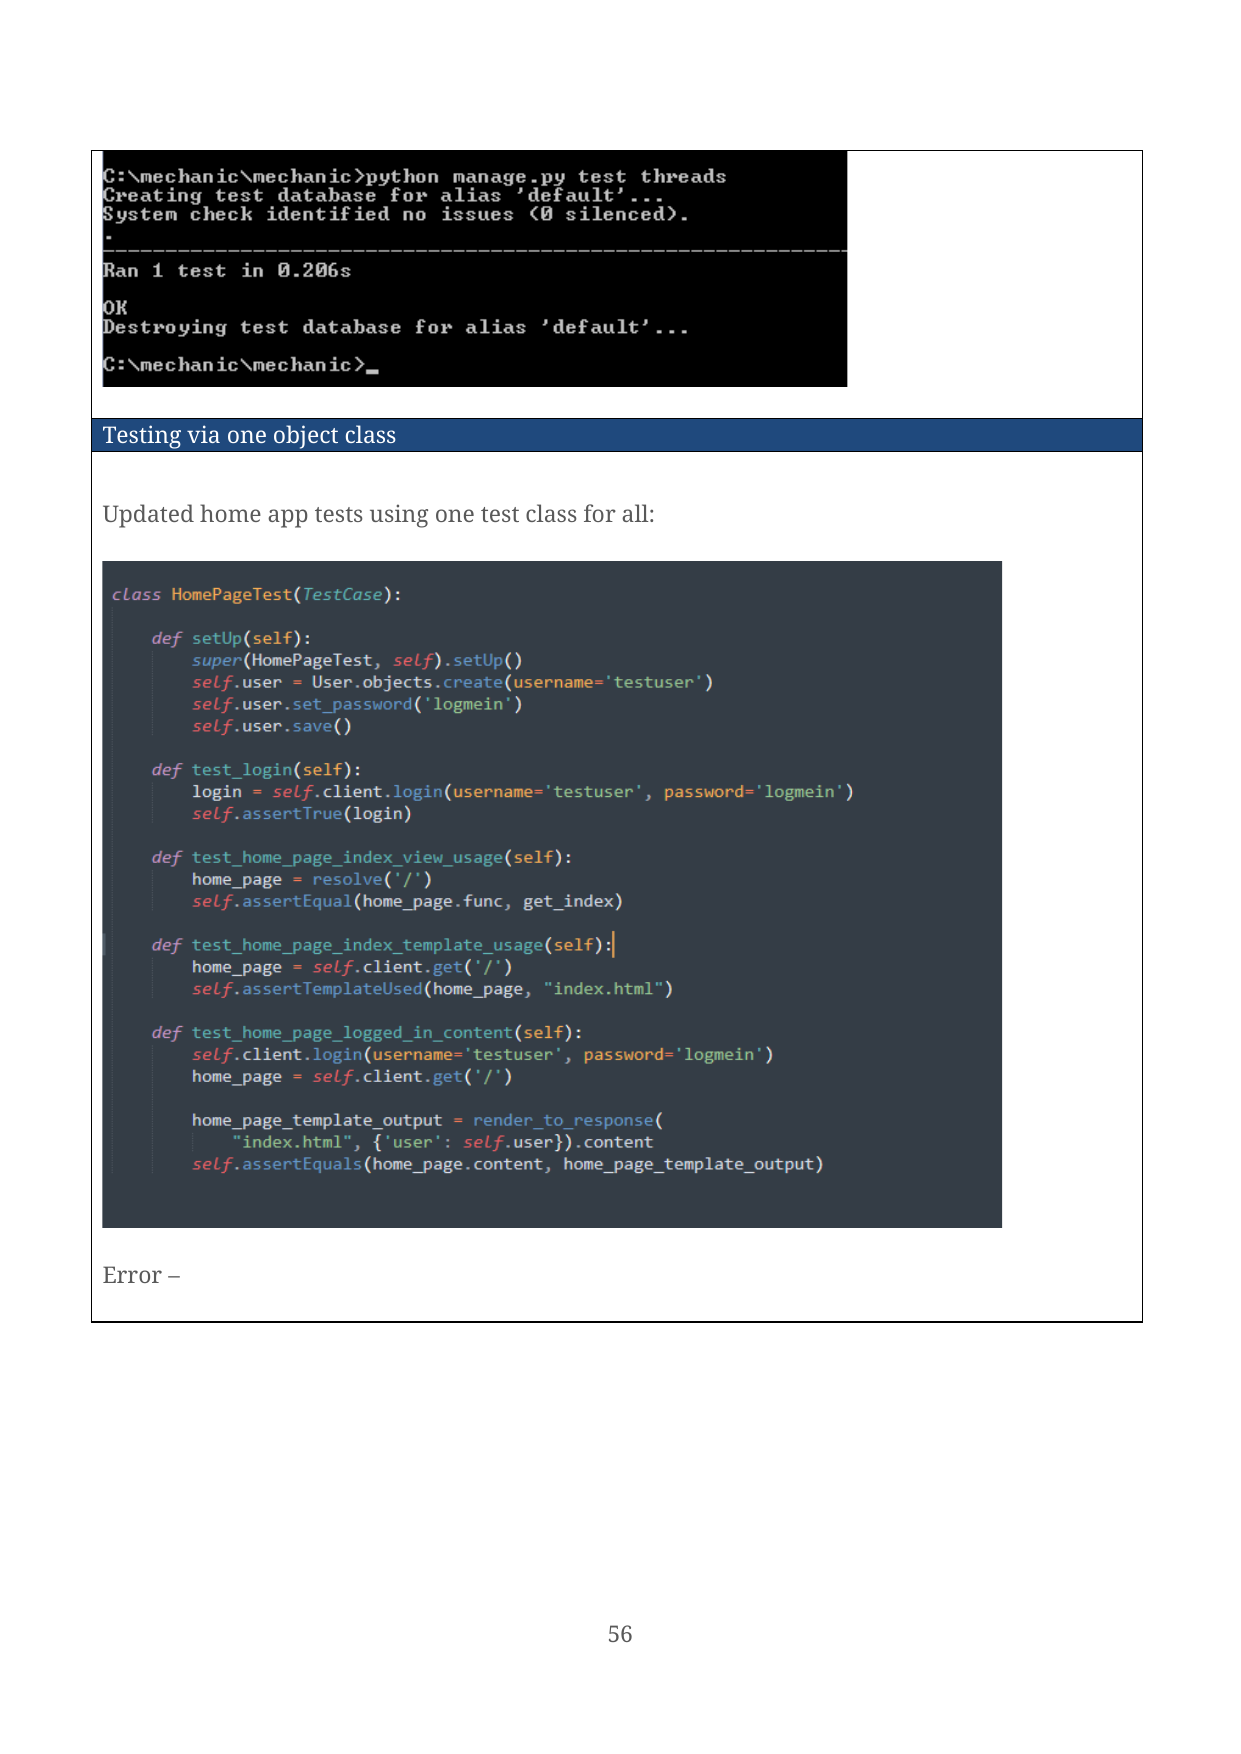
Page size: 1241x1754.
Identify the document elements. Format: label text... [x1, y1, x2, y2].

table_cell Testing via one object class [92, 419, 1142, 451]
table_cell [92, 151, 1142, 418]
picture [102, 561, 1003, 1228]
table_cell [92, 452, 1142, 1321]
picture [102, 151, 848, 387]
